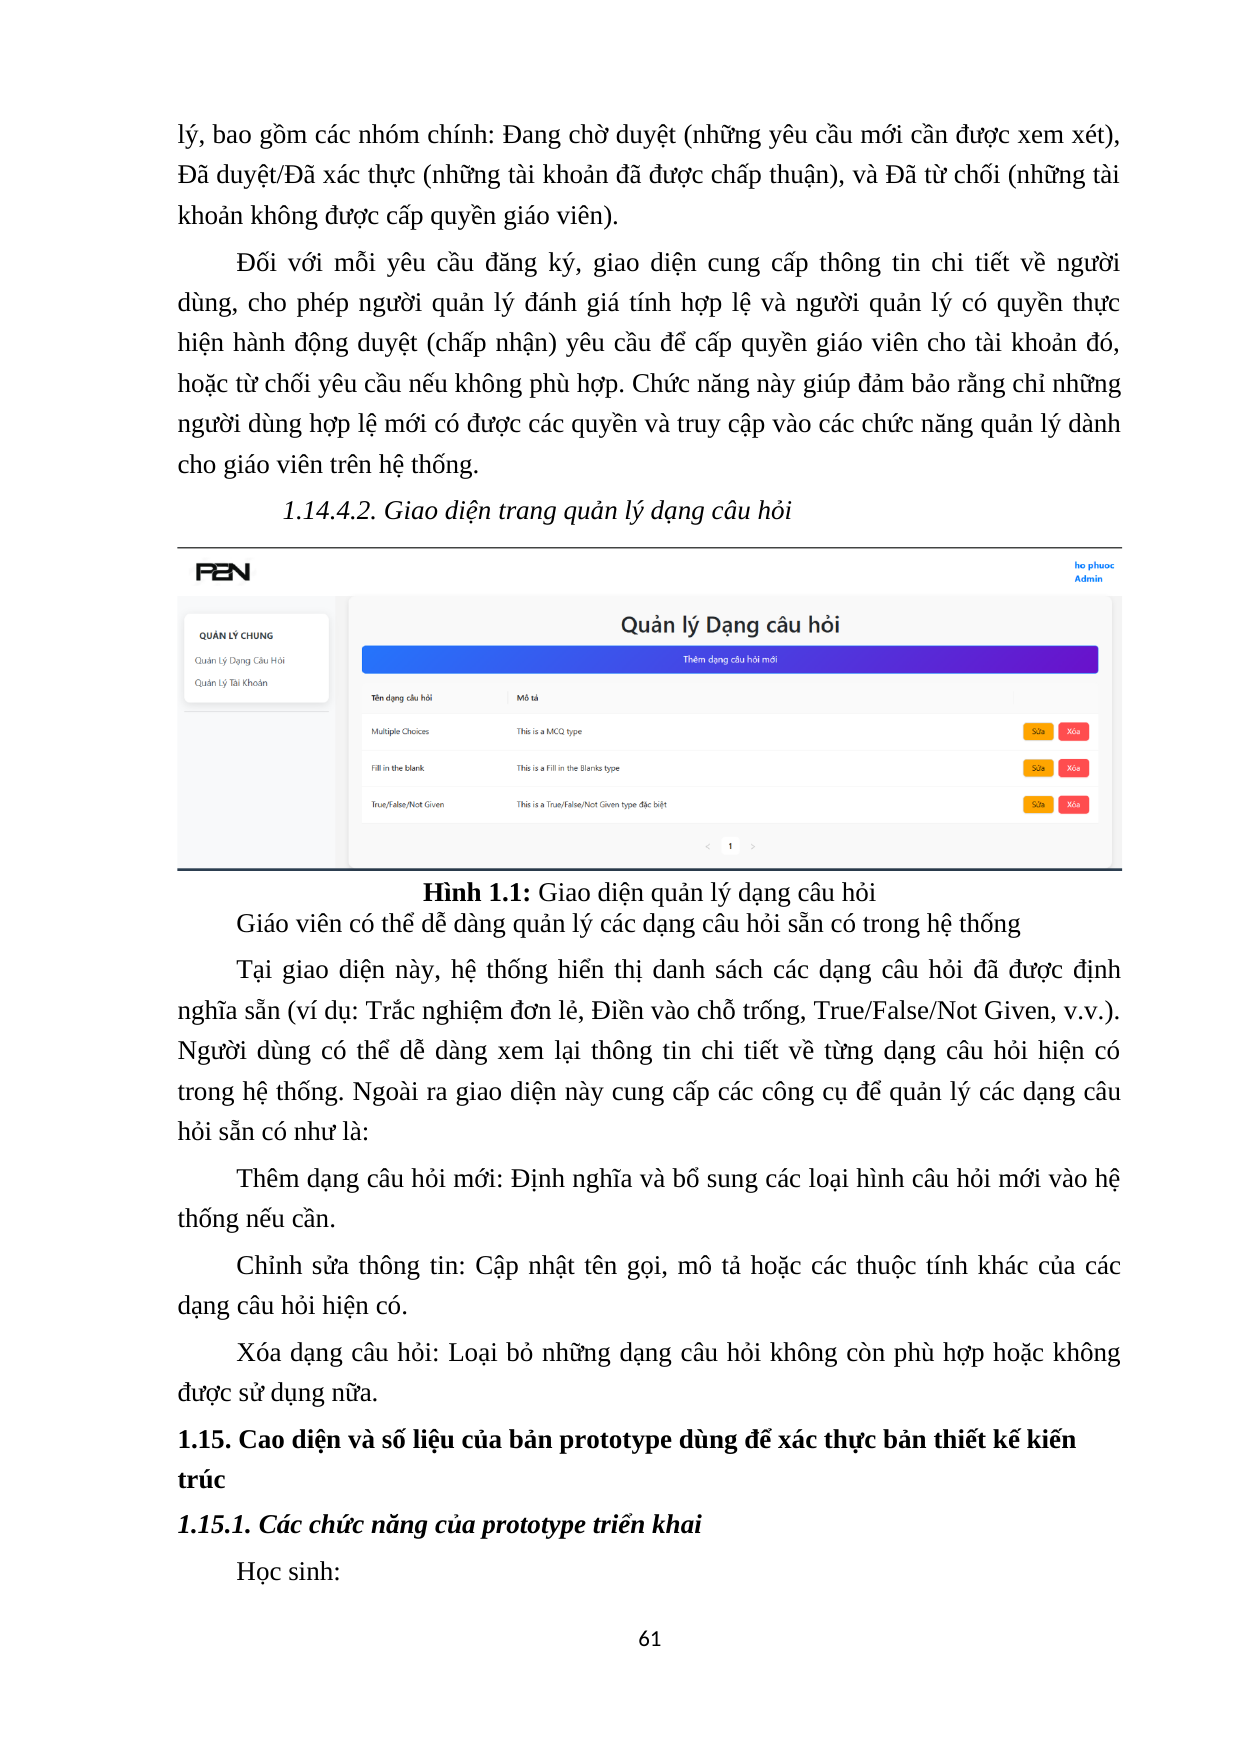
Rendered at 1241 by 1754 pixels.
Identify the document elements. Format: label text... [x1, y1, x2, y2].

text Các chức năng của prototype triển khai [177, 1508, 1122, 1539]
text Đối với mỗi yêu cầu đăng ký, giao diện cung cấp thông tin chi tiết về người dùng, cho phép người quản lý đánh giá tính hợp lệ và người quản lý có quyền thực hiện hành động duyệt (chấp nhận) yêu cầu để cấp quyền giáo viên cho tài khoản đó, hoặc từ chối yêu cầu nếu không phù hợp. Chức năng này giúp đảm bảo rằng chỉ những người dùng hợp lệ mới có được các quyền và truy cập vào các chức năng quản lý dành cho giáo viên trên hệ thống. [177, 246, 1122, 479]
text Học sinh: [177, 1555, 1122, 1586]
text Cao diện và số liệu của bản prototype dùng để xác thực bản thiết kế kiến trúc [177, 1423, 1122, 1494]
text Thêm dạng câu hỏi mới: Định nghĩa và bổ sung các loại hình câu hỏi mới vào hệ thống nếu cần. [177, 1162, 1122, 1233]
picture [177, 547, 1123, 871]
text Giao diện trang quản lý dạng câu hỏi [177, 494, 1122, 526]
text Tại giao diện này, hệ thống hiển thị danh sách các dạng câu hỏi đã được định nghĩa sẵn (ví dụ: Trắc nghiệm đơn lẻ, Điền vào chỗ trống, True/False/Not Given, v.v.). Người dùng có thể dễ dàng xem lại thông tin chi tiết về từng dạng câu hỏi hiện có trong hệ thống. Ngoài ra giao diện này cung cấp các công cụ để quản lý các dạng câu hỏi sẵn có như là: [177, 953, 1122, 1146]
text Giáo viên có thể dễ dàng quản lý các dạng câu hỏi sẵn có trong hệ thống [177, 907, 1122, 938]
text Giao diện quản lý dạng câu hỏi [177, 876, 1122, 907]
text Chỉnh sửa thông tin: Cập nhật tên gọi, mô tả hoặc các thuộc tính khác của các dạng câu hỏi hiện có. [177, 1249, 1122, 1320]
text Xóa dạng câu hỏi: Loại bỏ những dạng câu hỏi không còn phù hợp hoặc không được sử dụng nữa. [177, 1336, 1122, 1407]
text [177, 118, 1122, 230]
